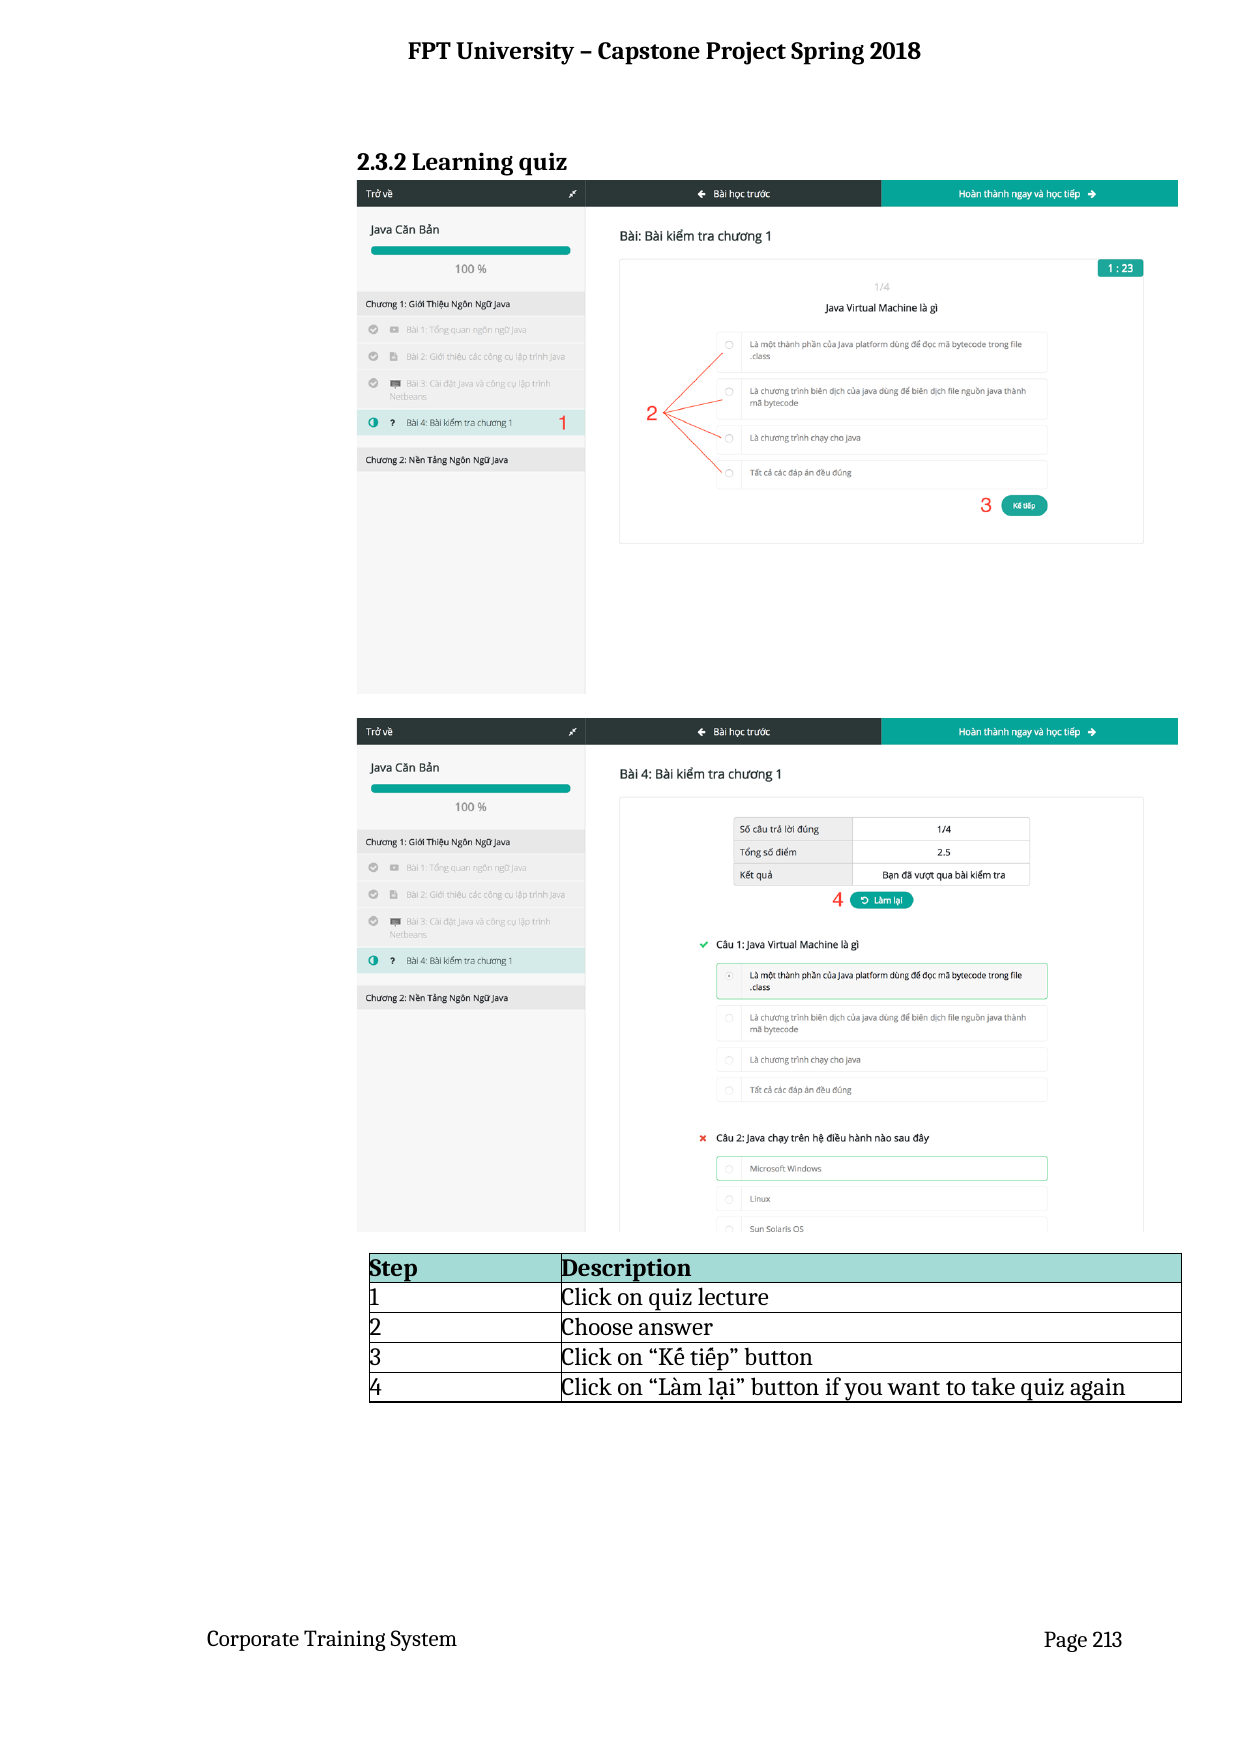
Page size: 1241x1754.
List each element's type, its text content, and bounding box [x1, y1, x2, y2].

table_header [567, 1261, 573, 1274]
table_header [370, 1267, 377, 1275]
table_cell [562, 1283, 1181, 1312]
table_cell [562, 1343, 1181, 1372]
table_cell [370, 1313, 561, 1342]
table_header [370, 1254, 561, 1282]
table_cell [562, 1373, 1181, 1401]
subtitle 2.3.2 Learning quiz [357, 148, 1124, 176]
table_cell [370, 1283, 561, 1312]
picture [356, 180, 1178, 694]
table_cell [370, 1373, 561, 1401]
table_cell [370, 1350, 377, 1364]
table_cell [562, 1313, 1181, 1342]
picture [356, 718, 1178, 1232]
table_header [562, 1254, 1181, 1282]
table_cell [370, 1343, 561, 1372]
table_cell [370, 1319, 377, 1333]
